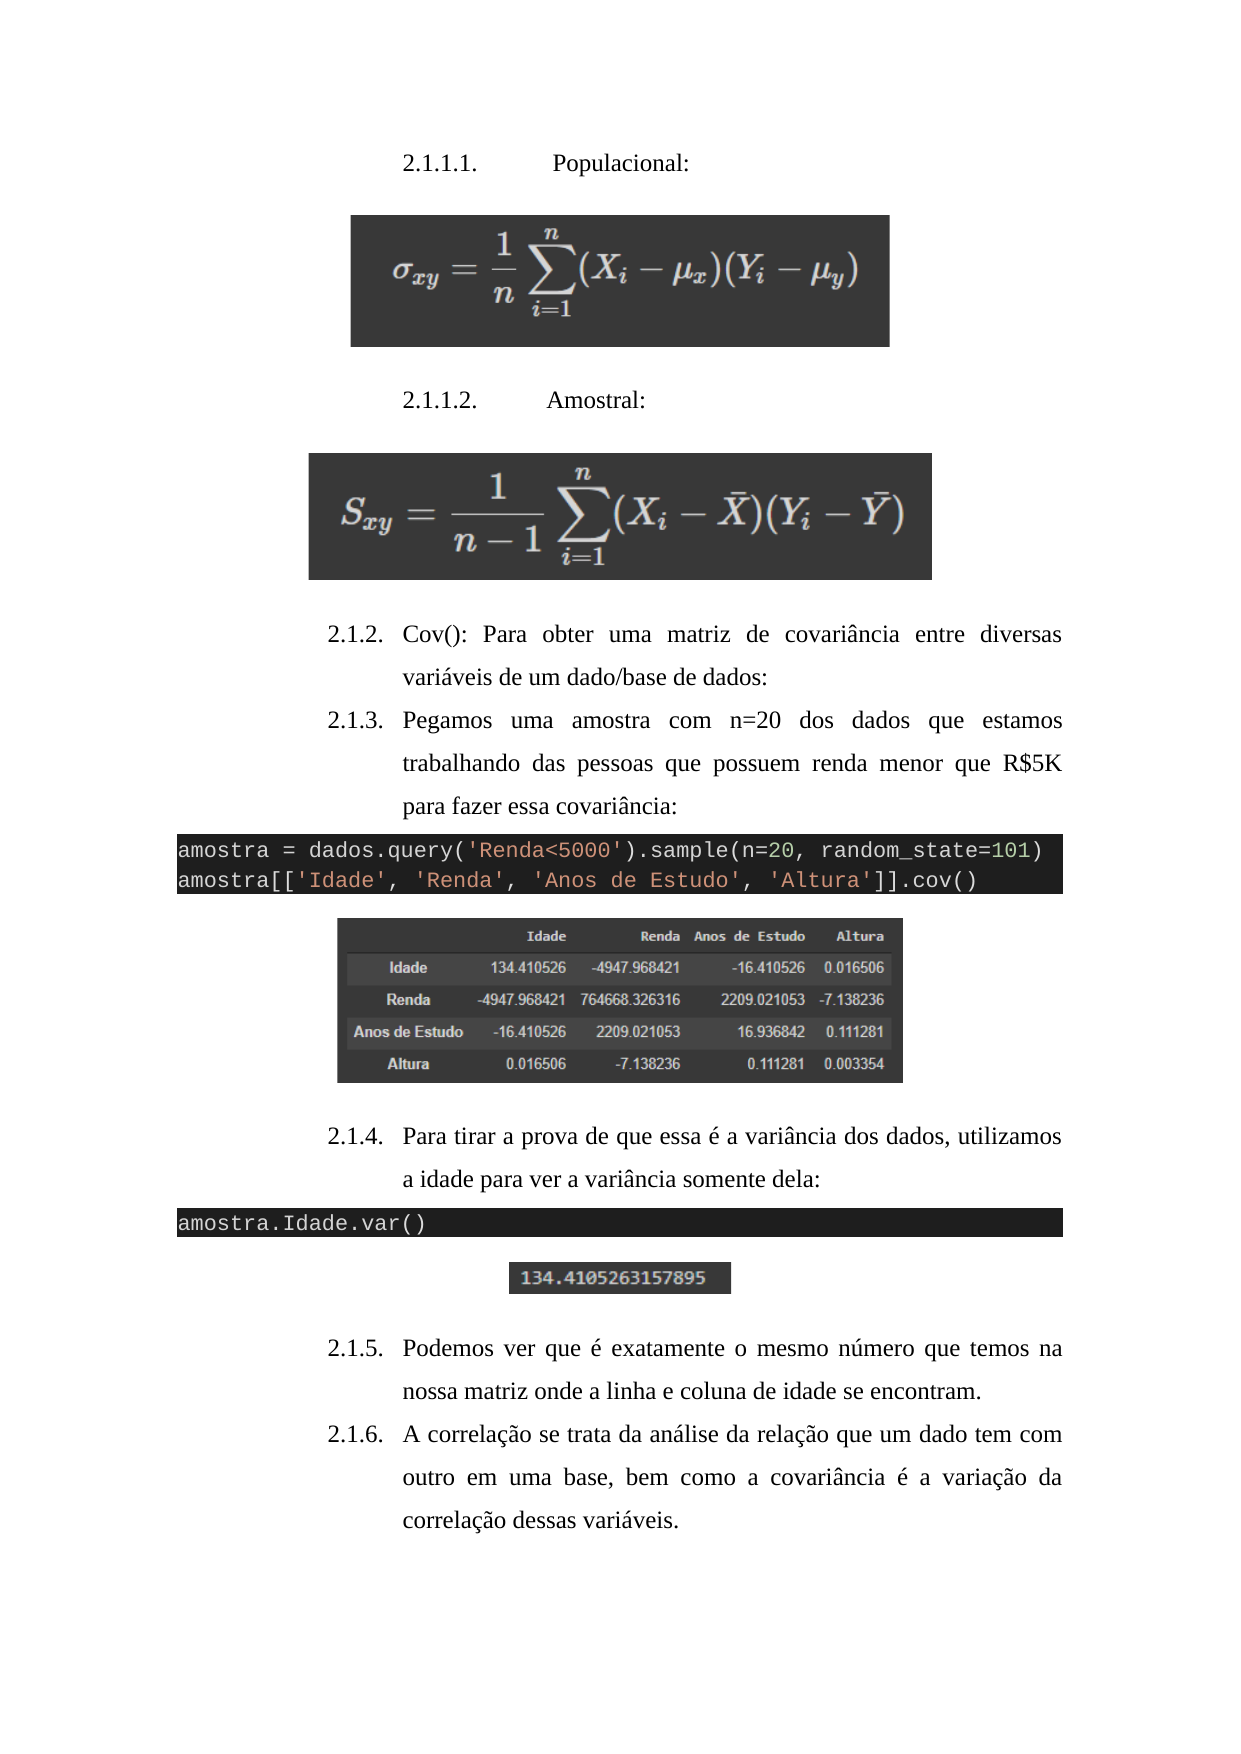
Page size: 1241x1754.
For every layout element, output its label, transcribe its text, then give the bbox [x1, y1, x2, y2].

text amostra[['Idade', 'Renda', 'Anos de Estudo', 'Altura']].cov() [177, 864, 1063, 894]
text amostra.Idade.var() [177, 1208, 1063, 1237]
picture [337, 918, 903, 1083]
list Amostral: [402, 386, 1063, 414]
picture [509, 1262, 732, 1294]
list Para tirar a prova de que essa é a variância dos dados, utilizamos a idade para ver a variância somente dela: [327, 1121, 1063, 1193]
list Cov(): Para obter uma matriz de covariância entre diversas variáveis de um dado/base de dados: [327, 619, 1063, 691]
picture [350, 215, 890, 347]
text amostra = dados.query('Renda<5000').sample(n=20, random_state=101) [177, 834, 1063, 864]
picture [308, 453, 932, 580]
list Podemos ver que é exatamente o mesmo número que temos na nossa matriz onde a linha e coluna de idade se encontram. [327, 1333, 1063, 1404]
list A correlação se trata da análise da relação que um dado tem com outro em uma base, bem como a covariância é a variação da correlação dessas variáveis. [327, 1419, 1063, 1534]
list Populacional: [402, 148, 1063, 176]
list Pegamos uma amostra com n=20 dos dados que estamos trabalhando das pessoas que possuem renda menor que R$5K para fazer essa covariância: [327, 705, 1063, 820]
